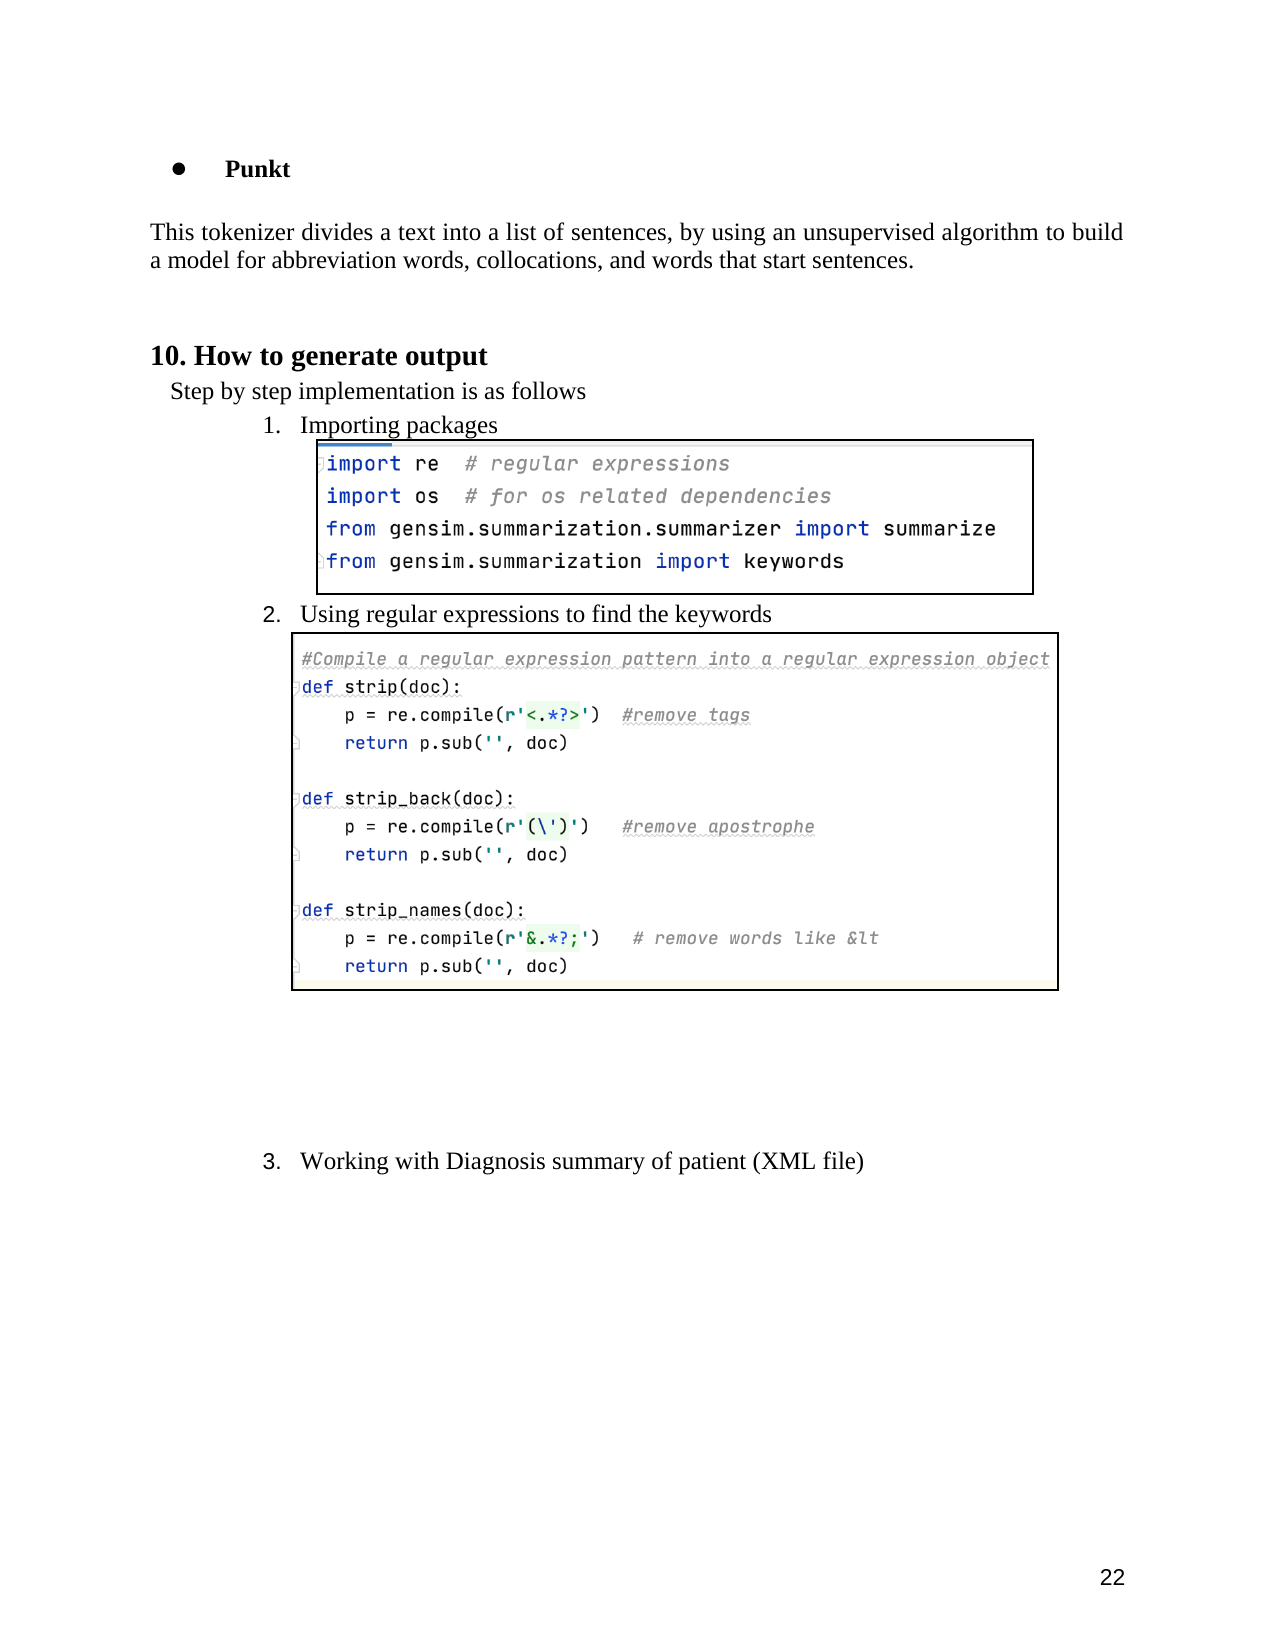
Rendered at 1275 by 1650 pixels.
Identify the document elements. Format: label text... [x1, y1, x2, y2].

list Punkt [187, 150, 1125, 183]
list Using regular expressions to find the keywords [262, 599, 1125, 628]
list Importing packages [262, 410, 1125, 439]
picture [293, 634, 1057, 989]
list Working with Diagnosis summary of patient (XML file) [262, 1146, 1125, 1174]
subtitle Step by step implementation is as follows [150, 376, 1125, 405]
subtitle 10. How to generate output [150, 338, 1125, 371]
text This tokenizer divides a text into a list of sentences, by using an unsupervised algorithm to build a model for abbreviation words, collocations, and words that start sentences. [150, 217, 1125, 274]
picture [318, 441, 1032, 593]
